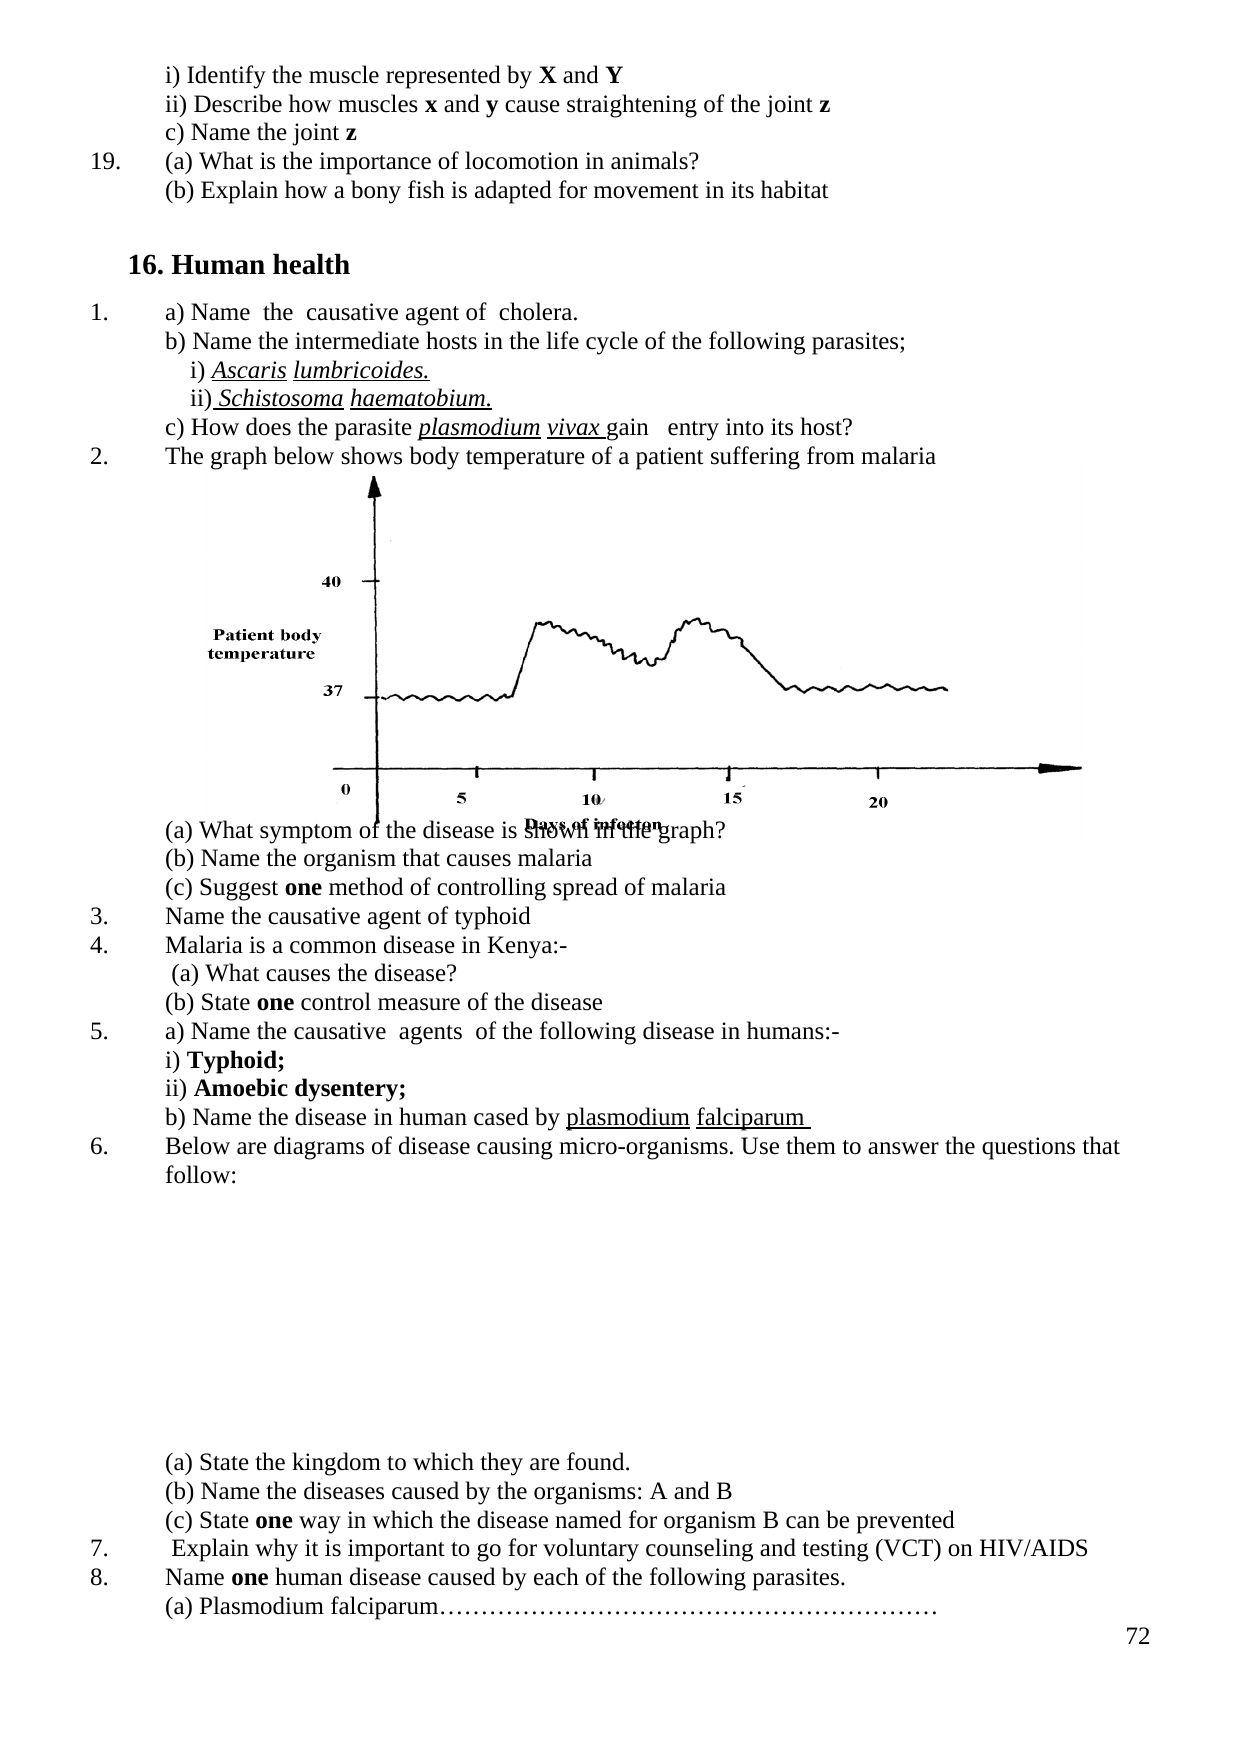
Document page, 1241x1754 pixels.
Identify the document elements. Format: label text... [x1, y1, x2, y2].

text 2. The graph below shows body temperature of a patient suffering from malaria [90, 441, 1150, 470]
text ii) Amoebic dysentery; [90, 1073, 1150, 1102]
text (a) Plasmodium falciparum…………………………………………………… [90, 1591, 1150, 1620]
text 19. (a) What is the importance of locomotion in animals? (b) Explain how a bony fish is adapted for movement in its habitat [90, 146, 1150, 204]
text 7. Explain why it is important to go for voluntary counseling and testing (VCT) on HIV/AIDS [90, 1533, 1150, 1562]
text c) Name the joint z [90, 117, 1150, 146]
text b) Name the intermediate hosts in the life cycle of the following parasites; [90, 326, 1150, 355]
text (a) What causes the disease? [90, 958, 1150, 987]
text (c) Suggest one method of controlling spread of malaria [90, 872, 1150, 901]
text (a) State the kingdom to which they are found. [90, 1447, 1150, 1476]
text (a) What symptom of the disease is shown in the graph? [90, 815, 1150, 843]
text ii) Describe how muscles x and y cause straightening of the joint z [90, 89, 1150, 117]
text i) Typhoid; [90, 1045, 1150, 1073]
text (b) State one control measure of the disease [90, 987, 1150, 1016]
text 6. Below are diagrams of disease causing micro-organisms. Use them to answer the questions that follow: [90, 1131, 1150, 1188]
text 3. Name the causative agent of typhoid [90, 901, 1150, 930]
text b) Name the disease in human cased by plasmodium falciparum [90, 1102, 1150, 1131]
text i) Ascaris lumbricoides. [90, 355, 1150, 383]
text ii) Schistosoma haematobium. [90, 383, 1150, 412]
text 4. Malaria is a common disease in Kenya:- [90, 930, 1150, 958]
text 5. a) Name the causative agents of the following disease in humans:- [90, 1016, 1150, 1045]
text 1. a) Name the causative agent of cholera. [90, 297, 1150, 326]
text (b) Name the organism that causes malaria [90, 843, 1150, 872]
text c) How does the parasite plasmodium vivax gain entry into its host? [90, 412, 1150, 441]
text (b) Name the diseases caused by the organisms: A and B (c) State one way in which the disease named for organism B can be prevented [90, 1476, 1150, 1533]
text i) Identify the muscle represented by X and Y [90, 60, 1150, 89]
text 8. Name one human disease caused by each of the following parasites. [90, 1562, 1150, 1591]
text 16. Human health [127, 247, 1150, 280]
